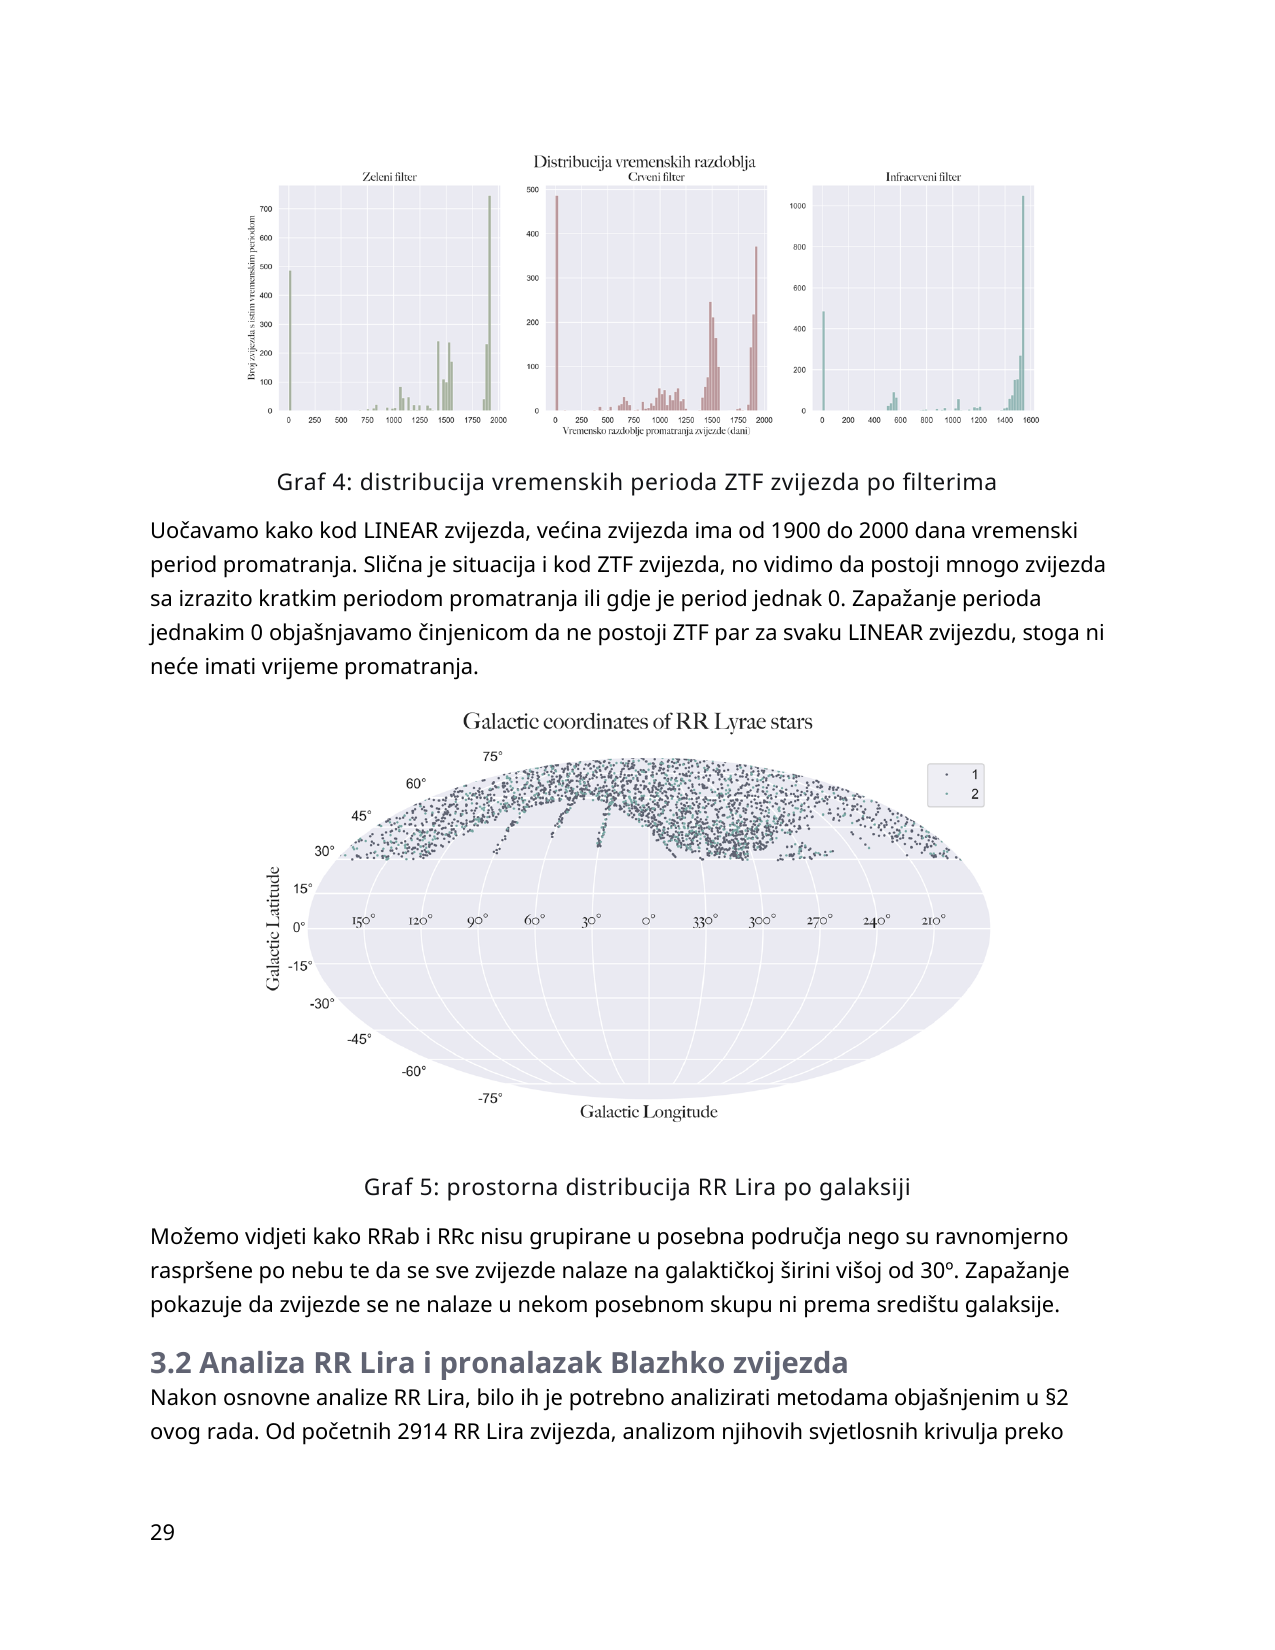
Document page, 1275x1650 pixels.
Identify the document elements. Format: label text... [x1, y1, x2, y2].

text Uočavamo kako kod LINEAR zvijezda, većina zvijezda ima od 1900 do 2000 dana vremenski period promatranja. Slična je situacija i kod ZTF zvijezda, no vidimo da postoji mnogo zvijezda sa izrazito kratkim periodom promatranja ili gdje je period jednak 0. Zapažanje perioda jednakim 0 objašnjavamo činjenicom da ne postoji ZTF par za svaku LINEAR zvijezdu, stoga ni neće imati vrijeme promatranja. [150, 515, 1125, 681]
picture [193, 703, 1082, 1149]
picture [227, 150, 1048, 443]
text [150, 1382, 1125, 1445]
text Graf 4: distribucija vremenskih perioda ZTF zvijezda po filterima [150, 465, 1125, 497]
text Graf 5: prostorna distribucija RR Lira po galaksiji [150, 1171, 1125, 1203]
subtitle 3.2 Analiza RR Lira i pronalazak Blazhko zvijezda [150, 1342, 1125, 1382]
text Možemo vidjeti kako RRab i RRc nisu grupirane u posebna područja nego su ravnomjerno raspršene po nebu te da se sve zvijezde nalaze na galaktičkoj širini višoj od 30º. Zapažanje pokazuje da zvijezde se ne nalaze u nekom posebnom skupu ni prema središtu galaksije. [150, 1221, 1125, 1319]
